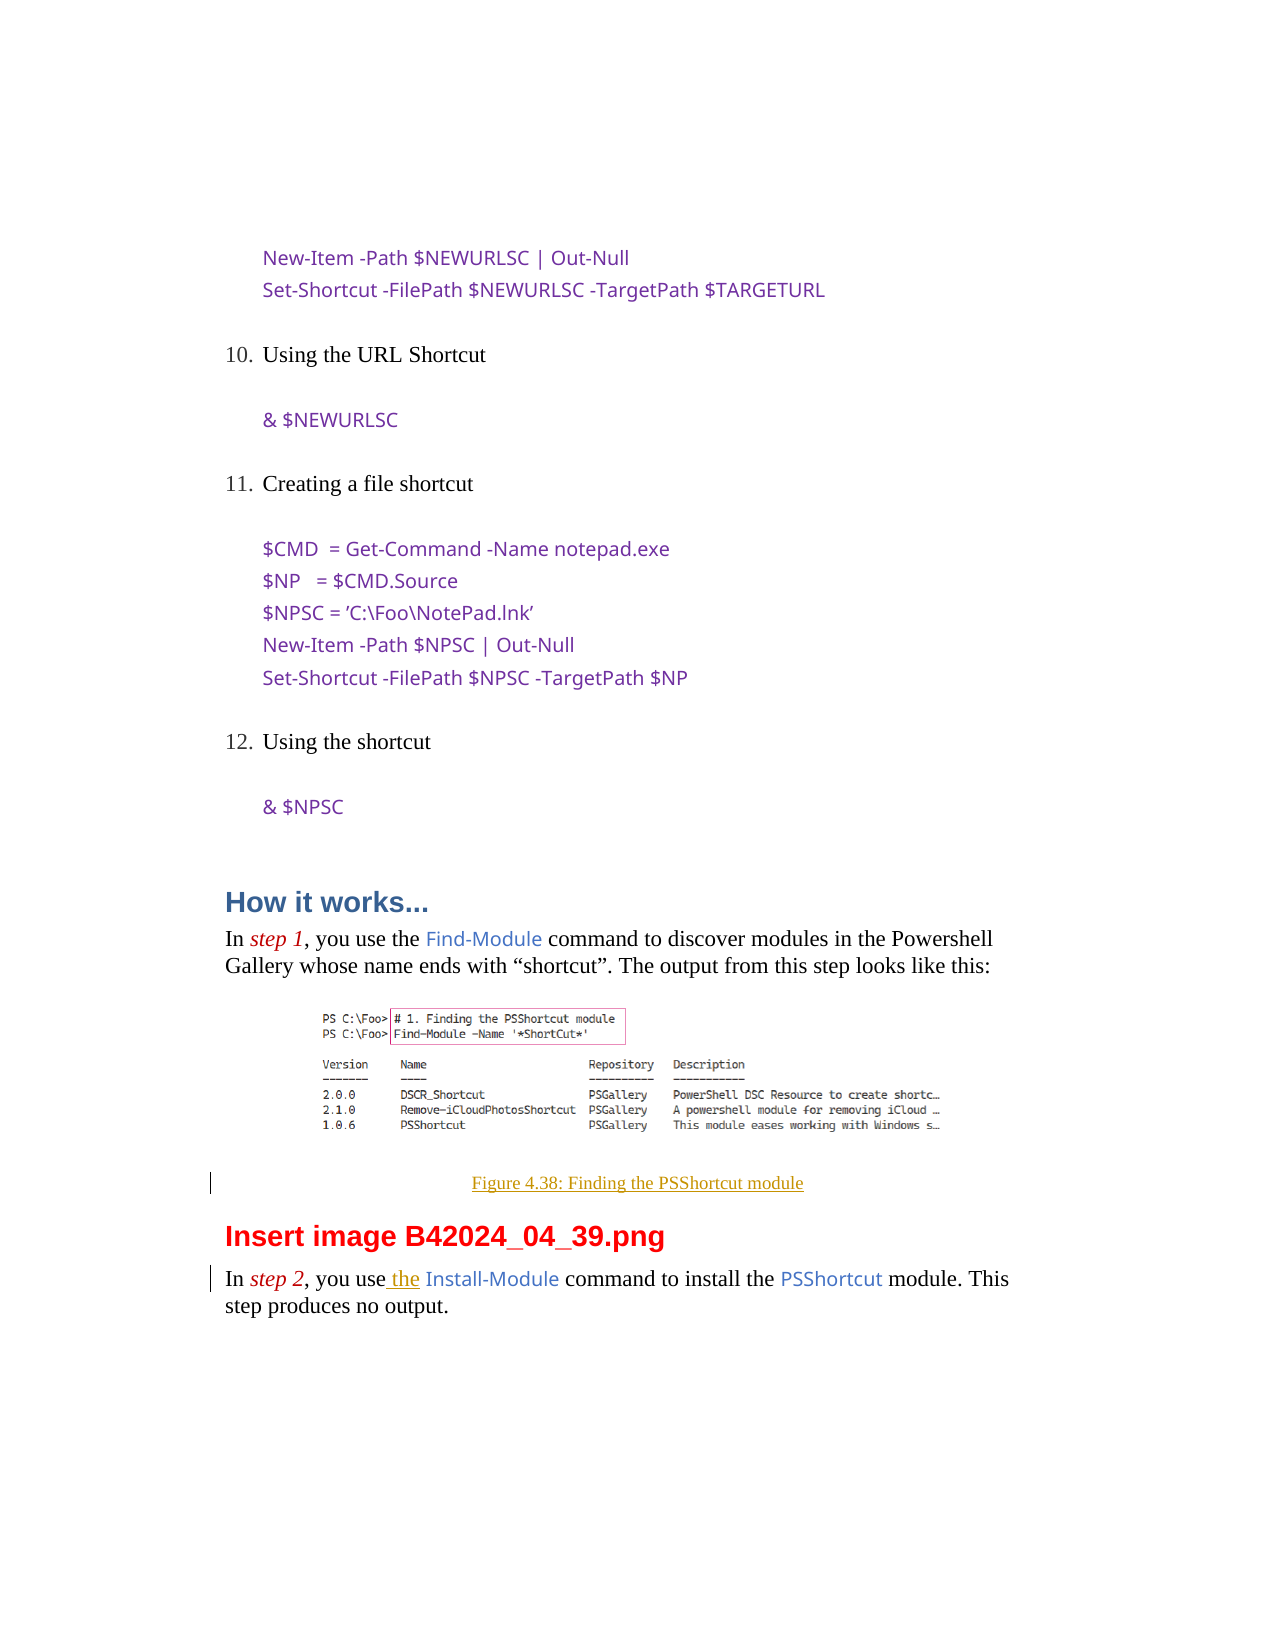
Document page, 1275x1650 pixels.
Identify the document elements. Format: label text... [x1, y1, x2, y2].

text Using the shortcut [225, 728, 1050, 754]
text Set-Shortcut -FilePath $NEWURLSC -TargetPath $TARGETURL [262, 277, 1050, 304]
text New-Item -Path $NPSC | Out-Null [262, 632, 1050, 658]
text $NP = $CMD.Source [262, 567, 1050, 594]
text In step 2, you use Install-Module command to install the PSShortcut module. This step produces no output. [225, 1264, 1050, 1318]
subtitle How it works... [225, 885, 1050, 919]
picture [312, 1003, 963, 1147]
text Insert image B42024_04_39.png [225, 1218, 1050, 1252]
text In step 1, you use the Find-Module command to discover modules in the Powershell Gallery whose name ends with “shortcut”. The output from this step looks like this: [225, 925, 1050, 979]
text $CMD = Get-Command -Name notepad.exe [262, 535, 1050, 562]
text & $NEWURLSC [262, 406, 1050, 433]
text Set-Shortcut -FilePath $NPSC -TargetPath $NP [262, 664, 1050, 691]
text Using the URL Shortcut [225, 341, 1050, 367]
text New-Item -Path $NEWURLSC | Out-Null [262, 244, 1050, 271]
text $NPSC = ’C:\Foo\NotePad.lnk’ [262, 599, 1050, 626]
text & $NPSC [262, 793, 1050, 820]
text Creating a file shortcut [225, 470, 1050, 497]
